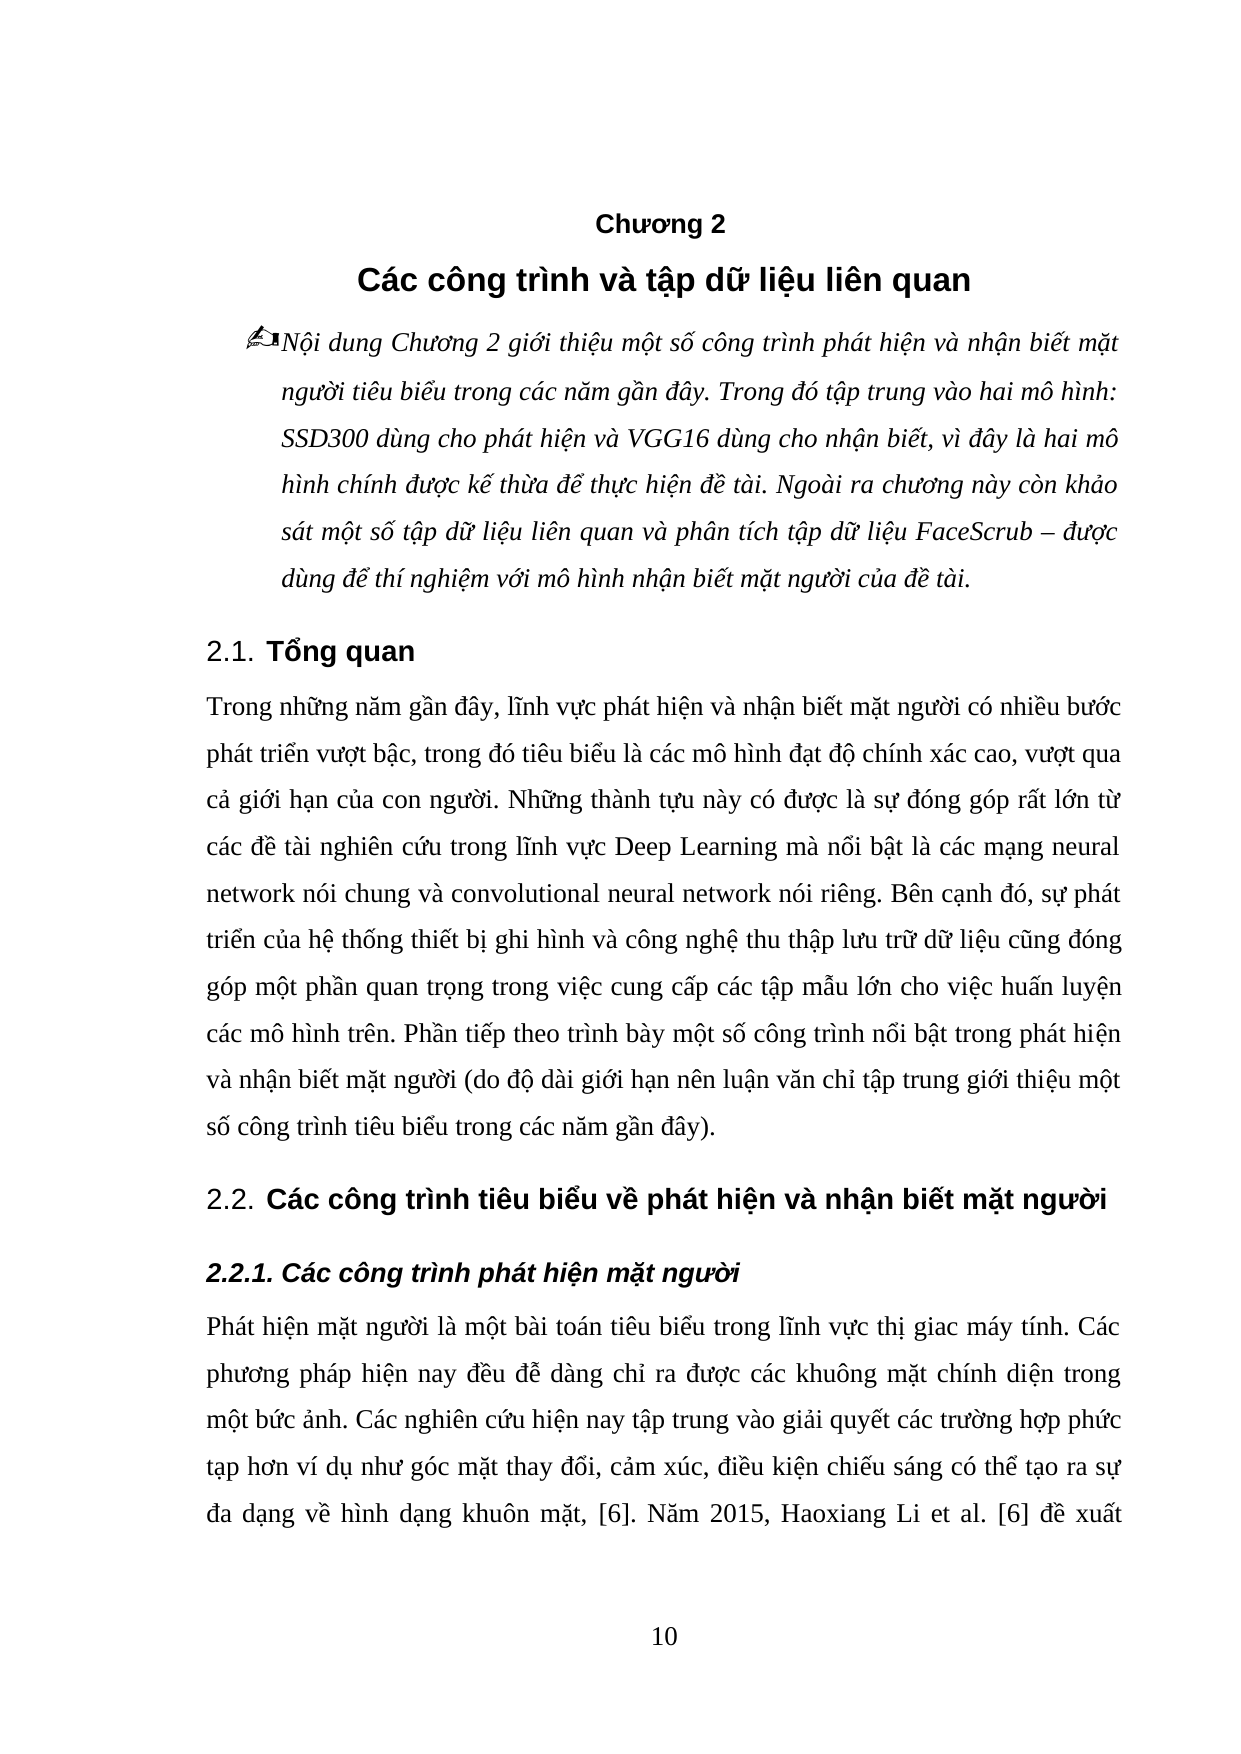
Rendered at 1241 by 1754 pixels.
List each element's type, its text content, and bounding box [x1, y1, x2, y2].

subtitle Các công trình phát hiện mặt người [206, 1257, 1122, 1288]
text Nội dung Chương 2 giới thiệu một số công trình phát hiện và nhận biết mặt người tiêu biểu trong các năm gần đây. Trong đó tập trung vào hai mô hình: SSD300 dùng cho phát hiện và VGG16 dùng cho nhận biết, vì đây là hai mô hình chính được kế thừa để thực hiện đề tài. Ngoài ra chương này còn khảo sát một số tập dữ liệu liên quan và phân tích tập dữ liệu FaceScrub – được dùng để thí nghiệm với mô hình nhận biết mặt người của đề tài. [244, 324, 1122, 593]
subtitle Các công trình tiêu biểu về phát hiện và nhận biết mặt người [206, 1182, 1122, 1215]
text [206, 1310, 1122, 1528]
subtitle Tổng quan [206, 633, 1122, 667]
text Trong những năm gần đây, lĩnh vực phát hiện và nhận biết mặt người có nhiều bước phát triển vượt bậc, trong đó tiêu biểu là các mô hình đạt độ chính xác cao, vượt qua cả giới hạn của con người. Những thành tựu này có được là sự đóng góp rất lớn từ các đề tài nghiên cứu trong lĩnh vực Deep Learning mà nổi bật là các mạng neural network nói chung và convolutional neural network nói riêng. Bên cạnh đó, sự phát triển của hệ thống thiết bị ghi hình và công nghệ thu thập lưu trữ dữ liệu cũng đóng góp một phần quan trọng trong việc cung cấp các tập mẫu lớn cho việc huấn luyện các mô hình trên. Phần tiếp theo trình bày một số công trình nổi bật trong phát hiện và nhận biết mặt người (do độ dài giới hạn nên luận văn chỉ tập trung giới thiệu một số công trình tiêu biểu trong các năm gần đây). [206, 690, 1122, 1141]
subtitle Các công trình và tập dữ liệu liên quan [206, 202, 1122, 298]
